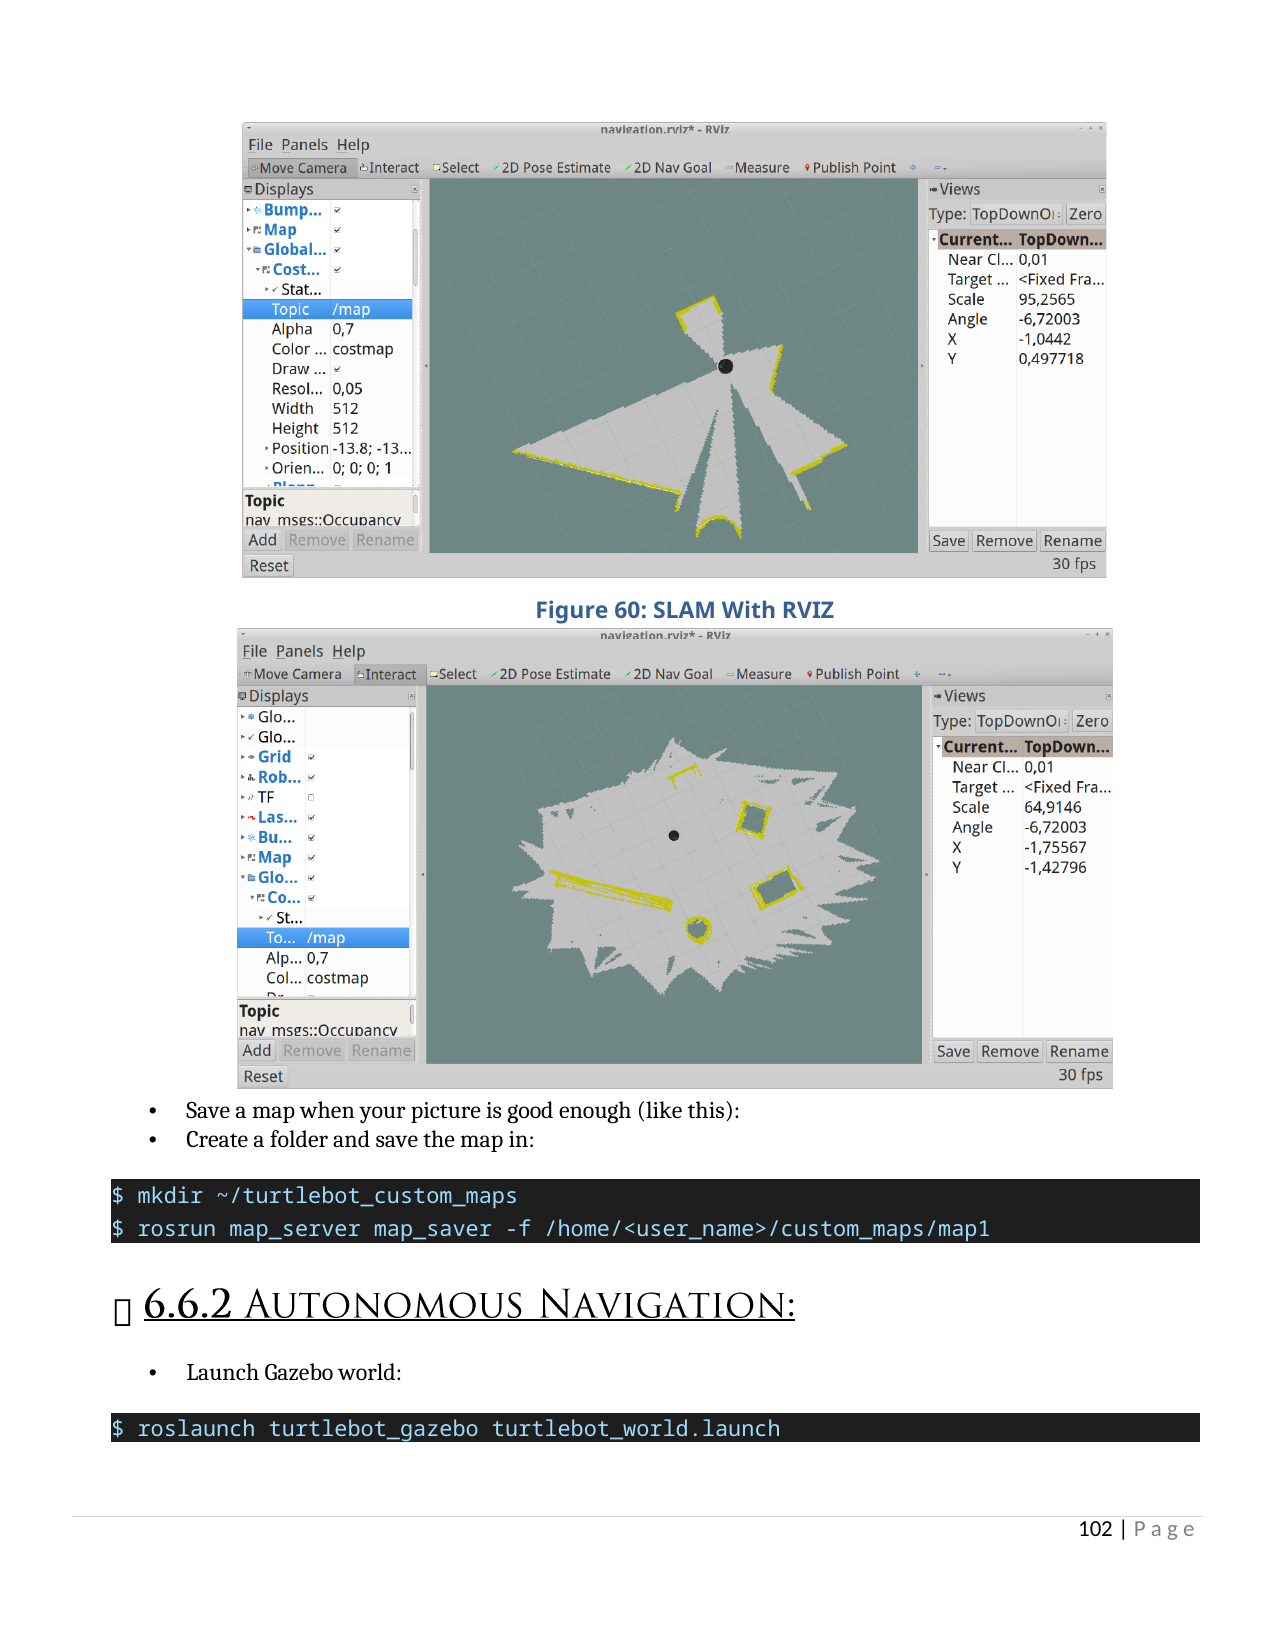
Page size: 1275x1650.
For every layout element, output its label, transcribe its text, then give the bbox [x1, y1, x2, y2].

list Create a folder and save the map in: [148, 1126, 1197, 1154]
picture [242, 122, 1107, 578]
picture [237, 628, 1113, 1089]
list Launch Gazebo world: [148, 1359, 1197, 1387]
text $ roslaunch turtlebot_gazebo turtlebot_world.launch [111, 1413, 1200, 1442]
list Save a map when your picture is good enough (like this): [148, 1096, 1197, 1124]
text Figure 60: SLAM With RVIZ [535, 594, 1200, 625]
picture [143, 1279, 821, 1327]
text $ rosrun map_server map_saver -f /home/<user_name>/custom_maps/map1 [111, 1213, 1200, 1243]
text $ mkdir ~/turtlebot_custom_maps [111, 1179, 1200, 1209]
